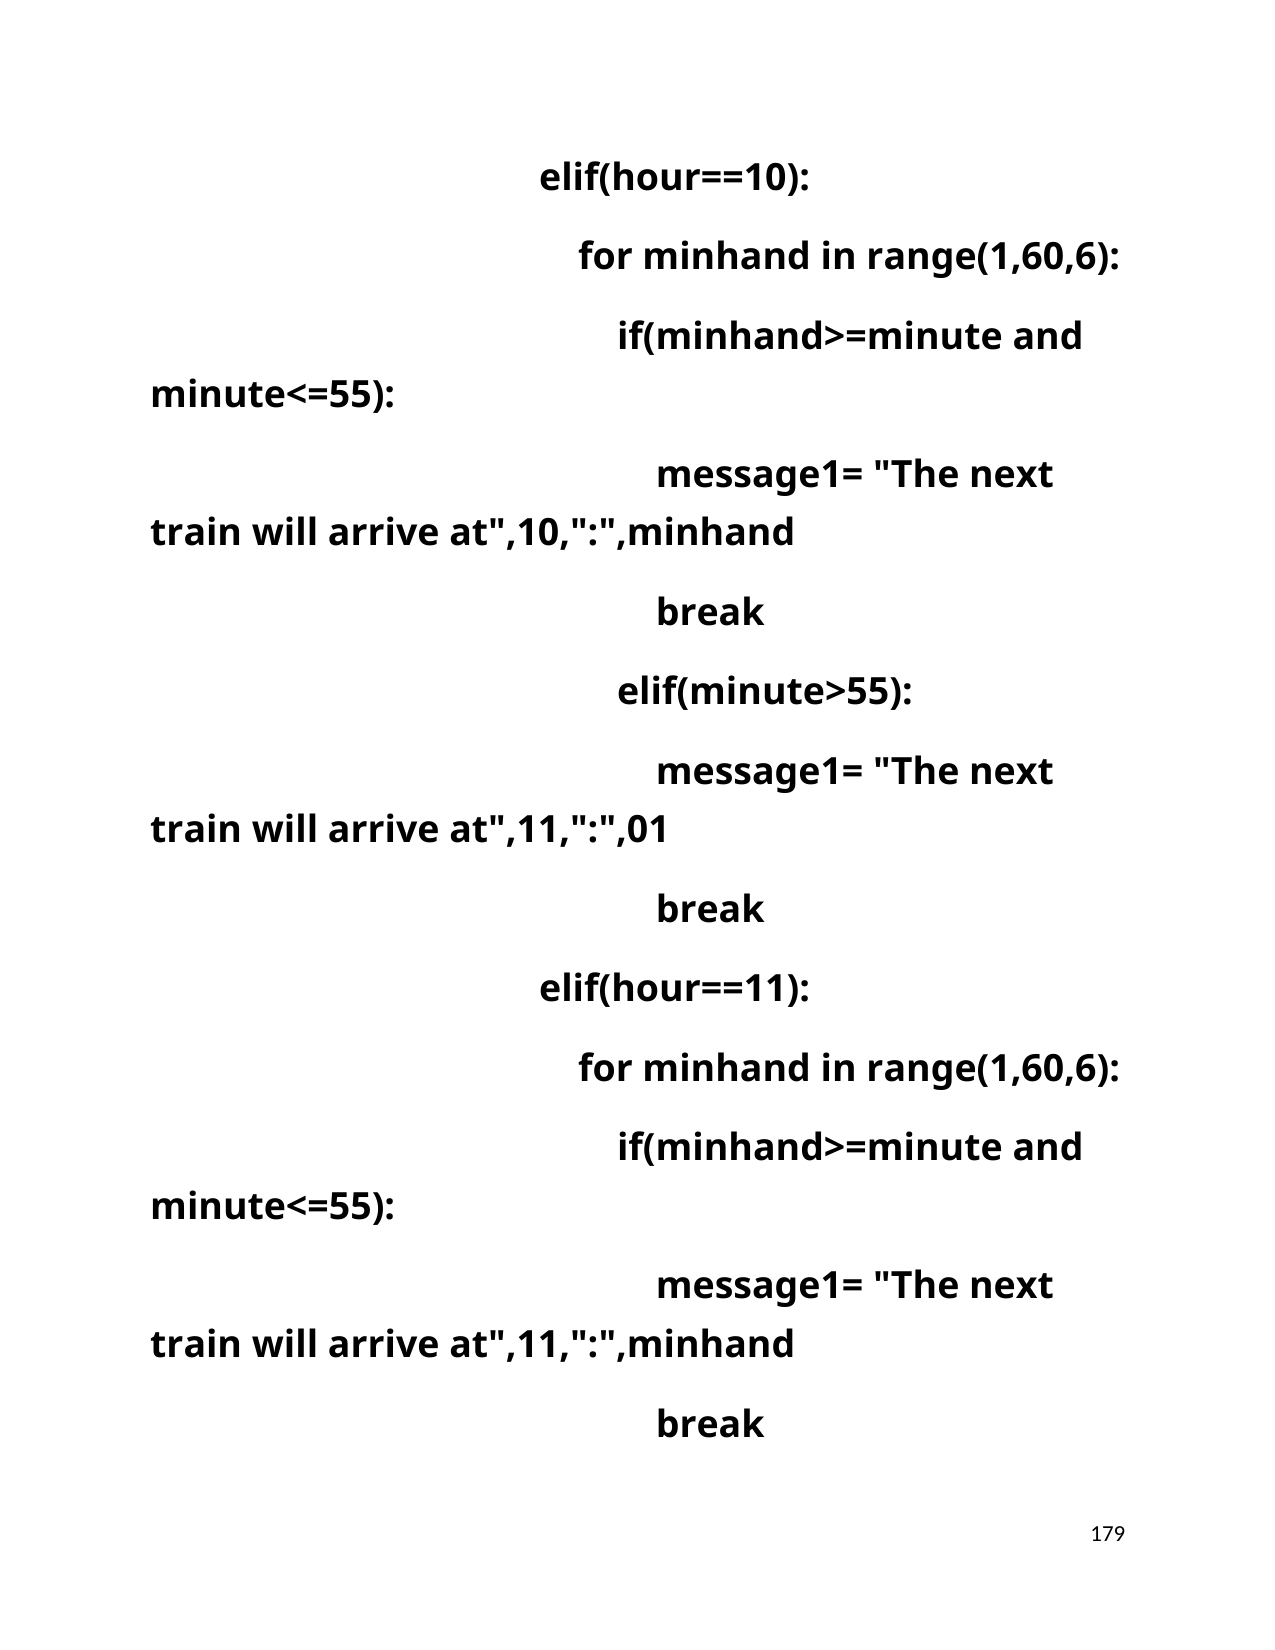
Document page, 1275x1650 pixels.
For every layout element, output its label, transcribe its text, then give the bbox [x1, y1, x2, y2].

text if(minhand>=minute and minute<=55): [150, 1121, 1125, 1230]
text message1= "The next train will arrive at",10,":",minhand [150, 447, 1125, 557]
text message1= "The next train will arrive at",11,":",minhand [150, 1259, 1125, 1368]
text if(minhand>=minute and minute<=55): [150, 309, 1125, 419]
text message1= "The next train will arrive at",11,":",01 [150, 744, 1125, 854]
text elif(minute>55): [150, 665, 1125, 716]
text break [150, 882, 1125, 933]
text elif(hour==11): [150, 962, 1125, 1013]
text for minhand in range(1,60,6): [150, 1041, 1125, 1092]
text elif(hour==10): [150, 150, 1125, 201]
text break [150, 585, 1125, 636]
text break [150, 1397, 1125, 1448]
text for minhand in range(1,60,6): [150, 229, 1125, 281]
